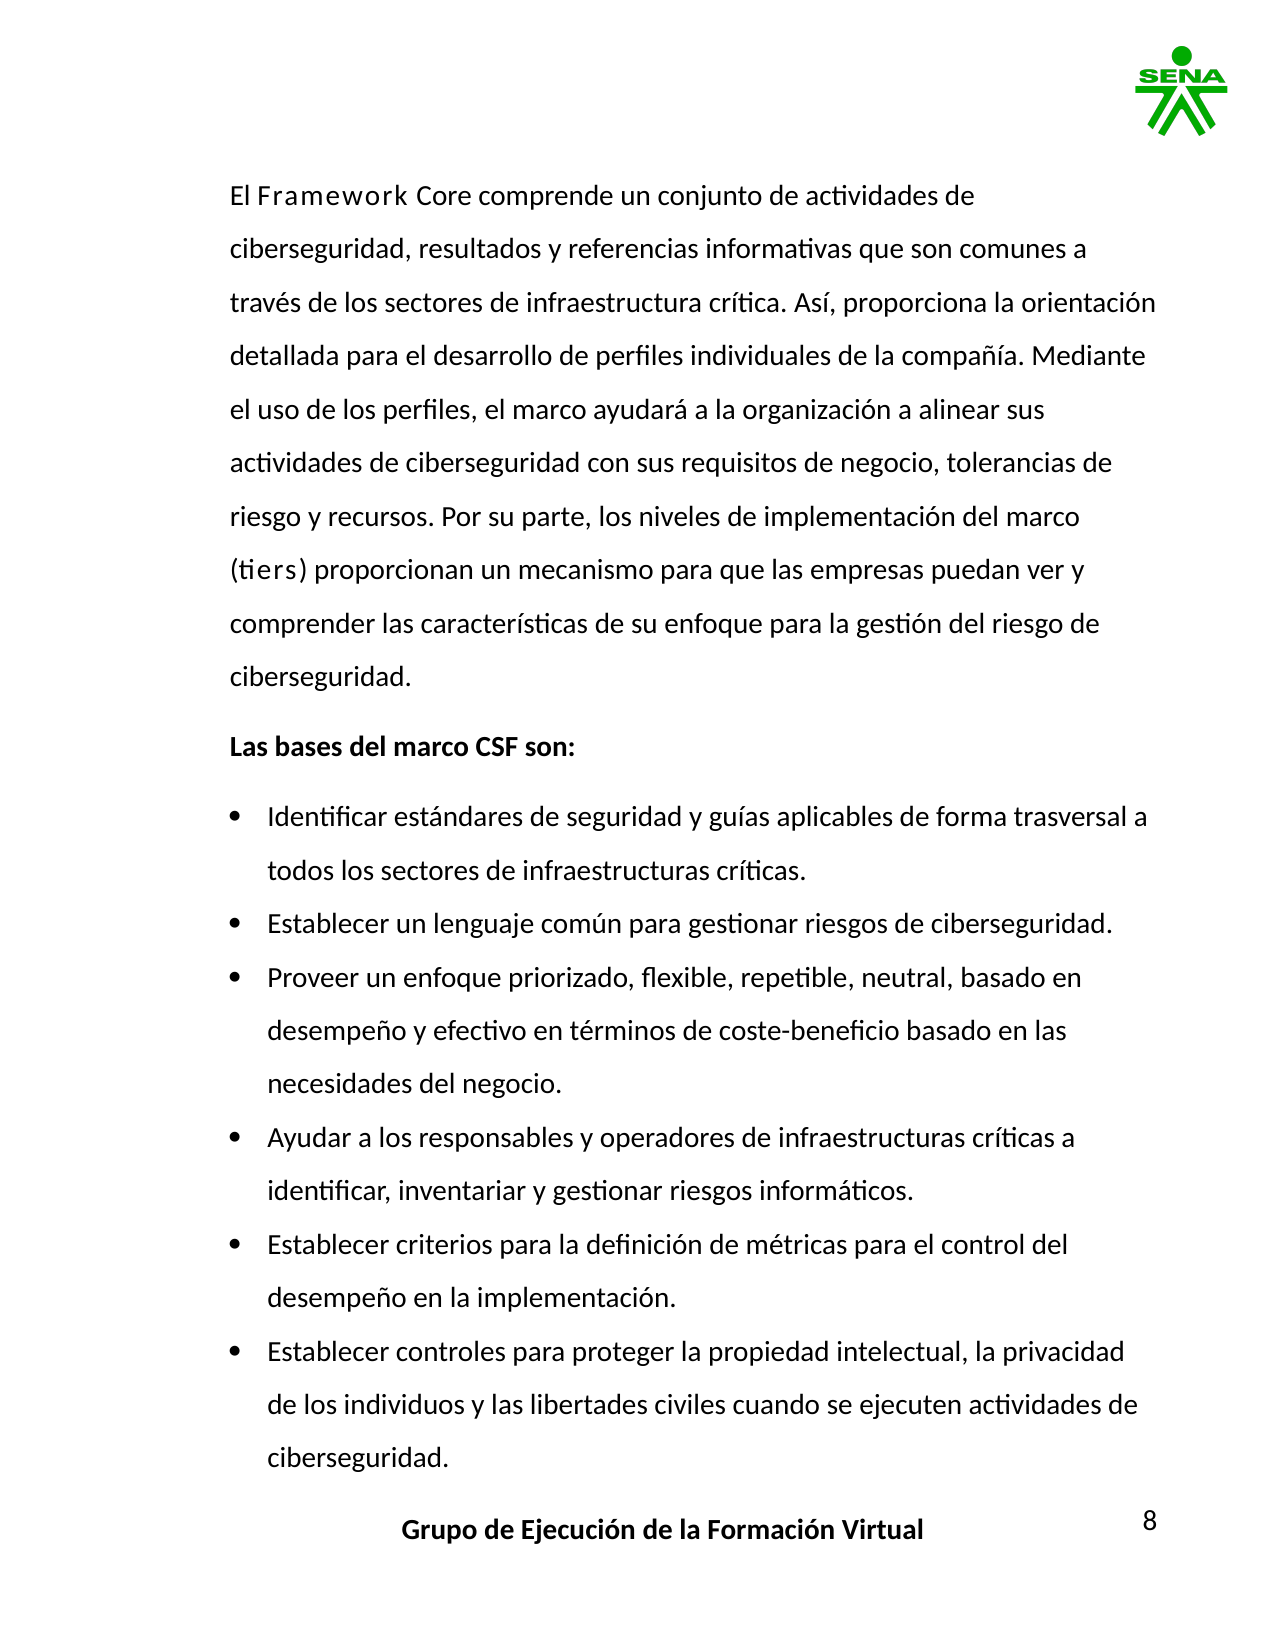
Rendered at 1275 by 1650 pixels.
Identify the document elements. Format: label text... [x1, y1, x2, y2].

text Las bases del marco CSF son: [229, 728, 1157, 764]
text El Framework Core comprende un conjunto de actividades de ciberseguridad, resultados y referencias informativas que son comunes a través de los sectores de infraestructura crítica. Así, proporciona la orientación detallada para el desarrollo de perfiles individuales de la compañía. Mediante el uso de los perfiles, el marco ayudará a la organización a alinear sus actividades de ciberseguridad con sus requisitos de negocio, tolerancias de riesgo y recursos. Por su parte, los niveles de implementación del marco (tiers) proporcionan un mecanismo para que las empresas puedan ver y comprender las características de su enfoque para la gestión del riesgo de ciberseguridad. [229, 177, 1157, 694]
picture [1135, 46, 1228, 136]
list Establecer controles para proteger la propiedad intelectual, la privacidad de los individuos y las libertades civiles cuando se ejecuten actividades de ciberseguridad. [229, 1333, 1157, 1475]
list Proveer un enfoque priorizado, flexible, repetible, neutral, basado en desempeño y efectivo en términos de coste-beneficio basado en las necesidades del negocio. [229, 959, 1157, 1101]
list Establecer un lenguaje común para gestionar riesgos de ciberseguridad. [229, 905, 1157, 941]
list Ayudar a los responsables y operadores de infraestructuras críticas a identificar, inventariar y gestionar riesgos informáticos. [229, 1119, 1157, 1208]
list Establecer criterios para la definición de métricas para el control del desempeño en la implementación. [229, 1226, 1157, 1315]
list Identificar estándares de seguridad y guías aplicables de forma trasversal a todos los sectores de infraestructuras críticas. [229, 798, 1157, 887]
